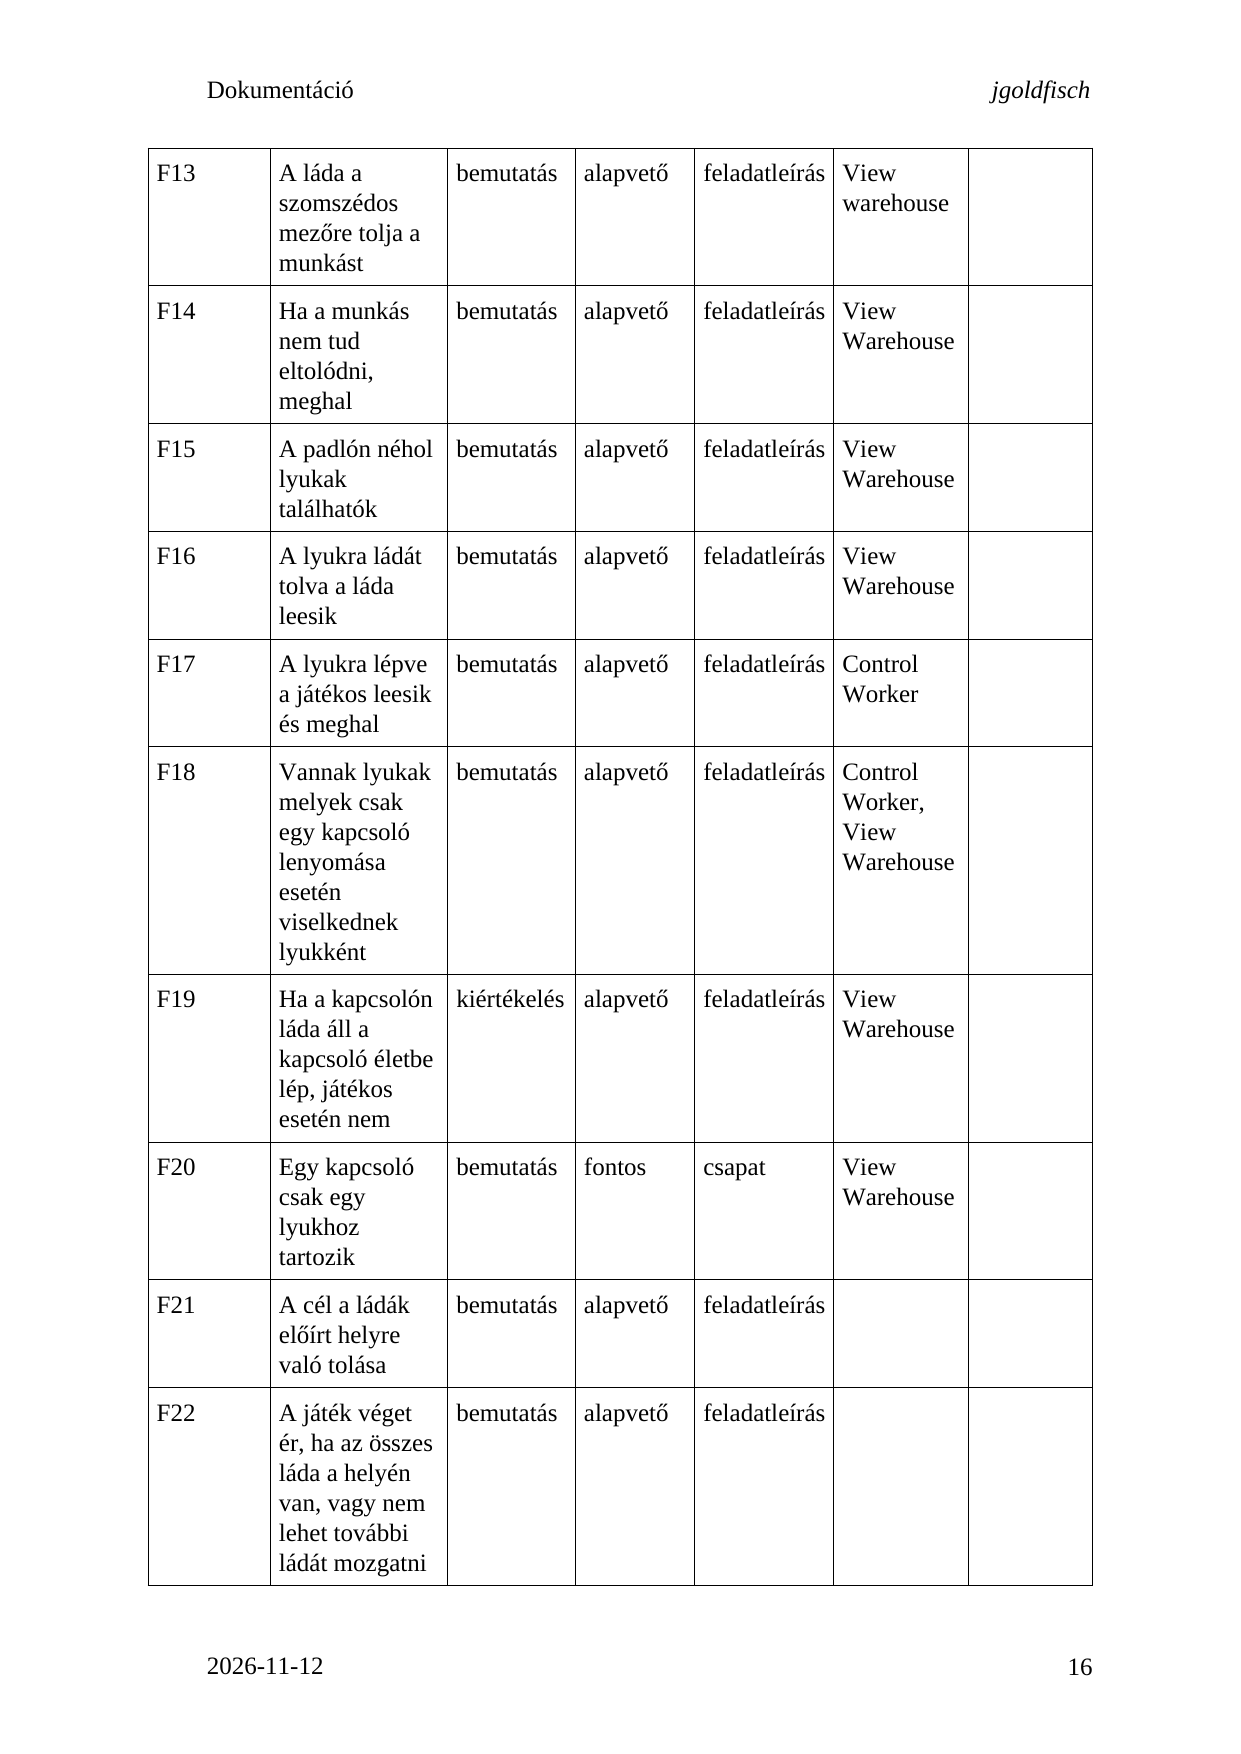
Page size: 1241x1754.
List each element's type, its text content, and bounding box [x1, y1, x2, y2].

table_cell bemutatás [448, 286, 575, 423]
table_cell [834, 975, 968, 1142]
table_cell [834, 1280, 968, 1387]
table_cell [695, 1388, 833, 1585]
table_cell [969, 286, 1092, 423]
table_cell [969, 640, 1092, 746]
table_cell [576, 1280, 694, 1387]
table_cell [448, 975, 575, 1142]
table_cell [969, 149, 1092, 285]
table_cell [969, 532, 1092, 638]
table_cell Ha a munkás nem tud eltolódni, meghal [271, 286, 447, 423]
table_cell A lyukra lépve a játékos leesik és meghal [271, 640, 447, 746]
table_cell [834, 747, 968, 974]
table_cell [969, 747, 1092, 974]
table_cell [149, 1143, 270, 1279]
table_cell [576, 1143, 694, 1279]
table_cell feladatleírás [695, 424, 833, 531]
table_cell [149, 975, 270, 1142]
table_cell F15 [149, 424, 270, 531]
table_cell A padlón néhol lyukak találhatók [271, 424, 447, 531]
table_cell alapvető [576, 286, 694, 423]
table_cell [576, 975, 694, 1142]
table_cell bemutatás [448, 424, 575, 531]
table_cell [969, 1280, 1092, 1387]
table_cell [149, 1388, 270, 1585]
table_cell feladatleírás [695, 640, 833, 746]
table_cell View Warehouse [834, 424, 968, 531]
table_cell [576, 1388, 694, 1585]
table_cell [969, 424, 1092, 531]
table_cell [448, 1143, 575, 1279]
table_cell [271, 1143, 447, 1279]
table_cell alapvető [576, 424, 694, 531]
table_cell Vannak lyukak melyek csak egy kapcsoló lenyomása esetén viselkednek lyukként [271, 747, 447, 974]
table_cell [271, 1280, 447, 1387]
table_cell feladatleírás [695, 532, 833, 638]
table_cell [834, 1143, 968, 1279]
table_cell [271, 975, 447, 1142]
table_cell alapvető [576, 149, 694, 285]
table_cell View Warehouse [834, 532, 968, 638]
table_cell alapvető [576, 640, 694, 746]
table_cell View Warehouse [834, 286, 968, 423]
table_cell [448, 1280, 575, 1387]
table_cell bemutatás [448, 747, 575, 974]
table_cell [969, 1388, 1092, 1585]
table_cell F17 [149, 640, 270, 746]
table_cell bemutatás [448, 640, 575, 746]
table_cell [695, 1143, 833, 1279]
table_cell View warehouse [834, 149, 968, 285]
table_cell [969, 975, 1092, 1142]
table_cell A láda a szomszédos mezőre tolja a munkást [271, 149, 447, 285]
table_cell A lyukra ládát tolva a láda leesik [271, 532, 447, 638]
table_cell alapvető [576, 747, 694, 974]
table_cell bemutatás [448, 532, 575, 638]
table_cell F13 [149, 149, 270, 285]
table_cell feladatleírás [695, 149, 833, 285]
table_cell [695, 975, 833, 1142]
table_cell alapvető [576, 532, 694, 638]
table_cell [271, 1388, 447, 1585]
table_cell Control Worker [834, 640, 968, 746]
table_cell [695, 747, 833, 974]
table_cell feladatleírás [695, 286, 833, 423]
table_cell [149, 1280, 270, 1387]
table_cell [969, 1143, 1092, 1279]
table_cell bemutatás [448, 149, 575, 285]
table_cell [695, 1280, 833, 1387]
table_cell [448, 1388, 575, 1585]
table_cell F14 [149, 286, 270, 423]
table_cell F16 [149, 532, 270, 638]
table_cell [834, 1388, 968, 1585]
table_cell F18 [149, 747, 270, 974]
